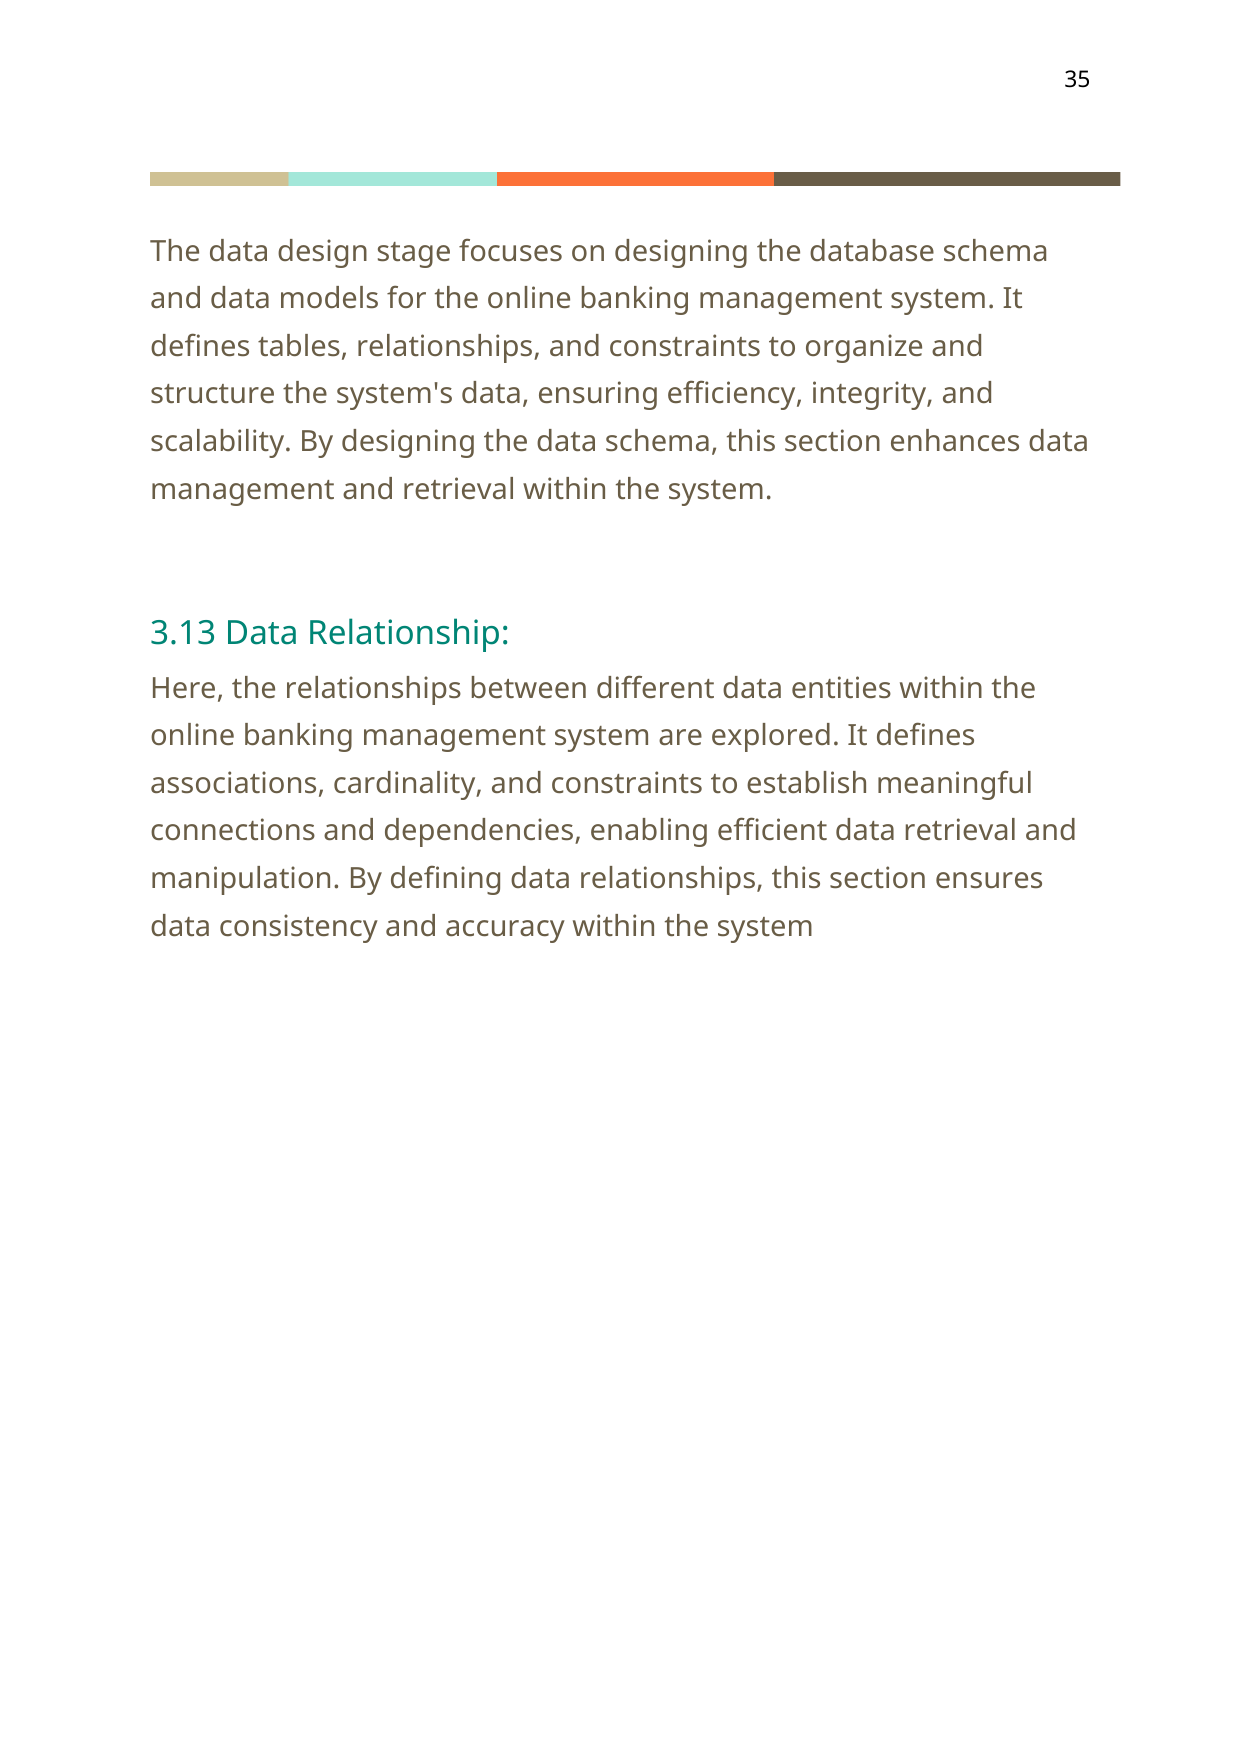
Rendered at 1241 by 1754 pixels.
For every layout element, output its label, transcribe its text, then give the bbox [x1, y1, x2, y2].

subtitle 3.13 Data Relationship: [150, 609, 1090, 654]
text The data design stage focuses on designing the database schema and data models for the online banking management system. It defines tables, relationships, and constraints to organize and structure the system's data, ensuring efficiency, integrity, and scalability. By designing the data schema, this section enhances data management and retrieval within the system. [150, 230, 1090, 508]
picture [150, 172, 1121, 186]
text Here, the relationships between different data entities within the online banking management system are explored. It defines associations, cardinality, and constraints to establish meaningful connections and dependencies, enabling efficient data retrieval and manipulation. By defining data relationships, this section ensures data consistency and accuracy within the system [150, 667, 1090, 944]
